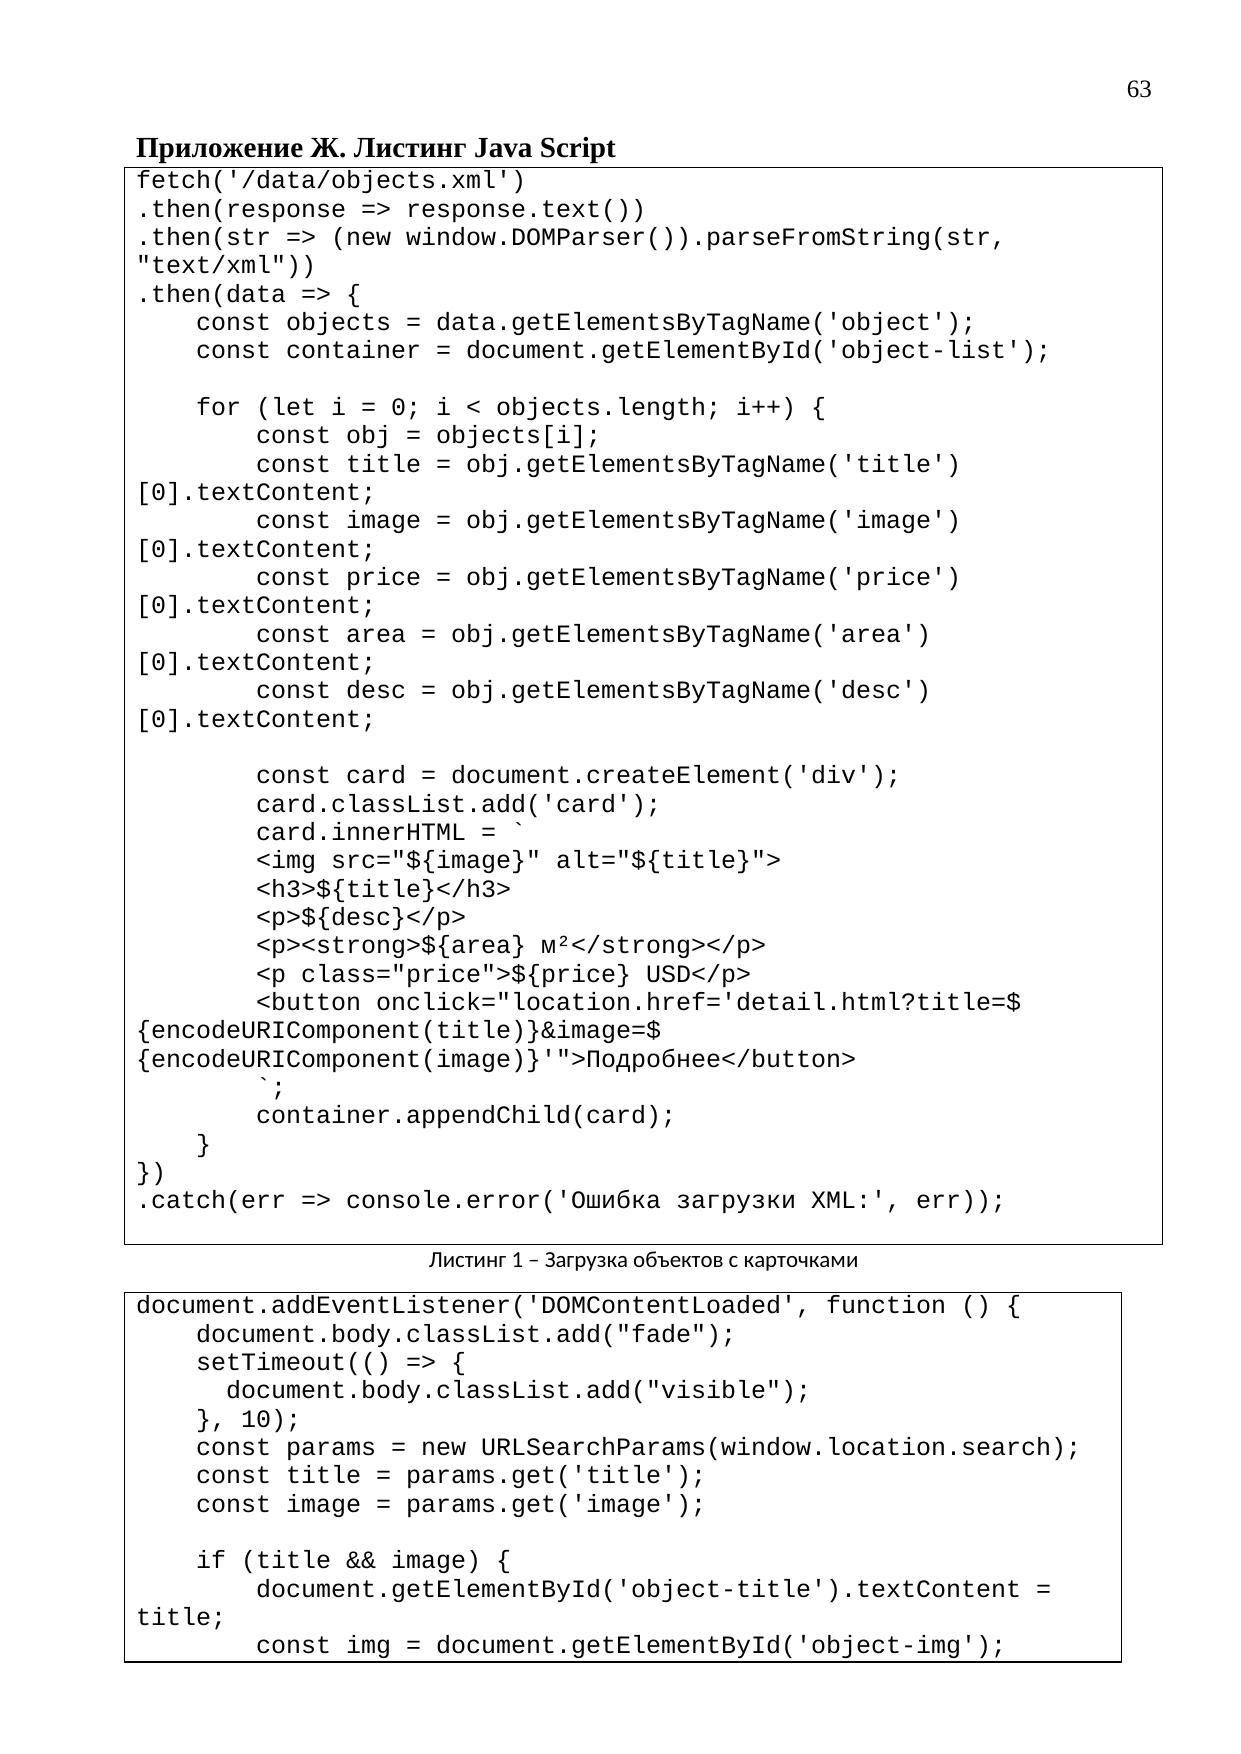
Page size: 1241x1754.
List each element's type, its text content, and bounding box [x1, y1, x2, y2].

text Листинг 1 – Загрузка объектов с карточками [136, 1245, 1152, 1273]
table_header fetch('/data/objects.xml') .then(response => response.text()) .then(str => (new window.DOMParser()).parseFromString(str, "text/xml")) .then(data => { const objects = data.getElementsByTagName('object'); const container = document.getElementById('object-list'); for (let i = 0; i < objects.length; i++) { const obj = objects[i]; const title = obj.getElementsByTagName('title')[0].textContent; const image = obj.getElementsByTagName('image')[0].textContent; const price = obj.getElementsByTagName('price')[0].textContent; const area = obj.getElementsByTagName('area')[0].textContent; const desc = obj.getElementsByTagName('desc')[0].textContent; const card = document.createElement('div'); card.classList.add('card'); card.innerHTML = ` <img src="${image}" alt="${title}"> <h3>${title}</h3> <p>${desc}</p> <p><strong>${area} м²</strong></p> <p class="price">${price} USD</p> <button onclick="location.href='detail.html?title=${encodeURIComponent(title)}&image=${encodeURIComponent(image)}'">Подробнее</button> `; container.appendChild(card); } }) .catch(err => console.error('Ошибка загрузки XML:', err)); [125, 168, 1162, 1244]
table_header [125, 1293, 1121, 1661]
subtitle Приложение Ж. Листинг Java Script [136, 131, 1152, 164]
